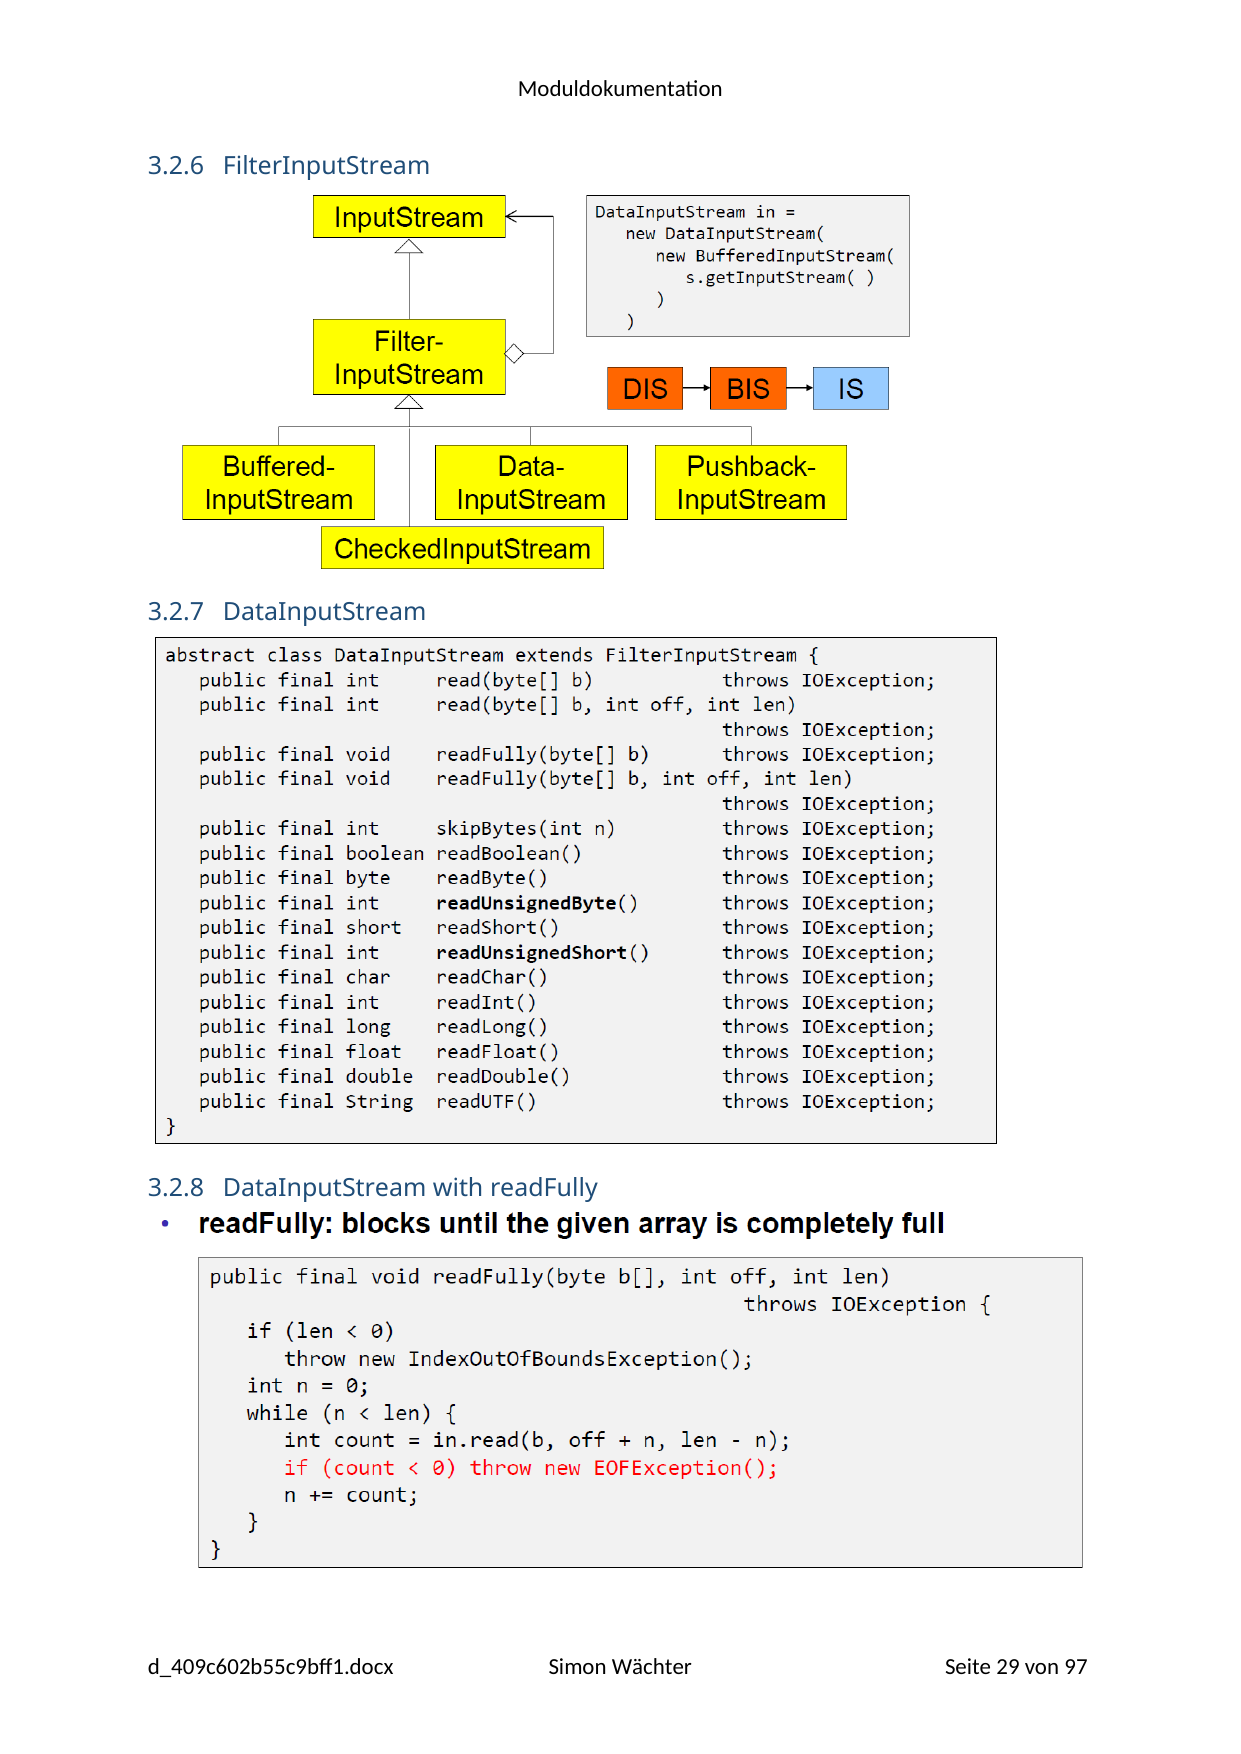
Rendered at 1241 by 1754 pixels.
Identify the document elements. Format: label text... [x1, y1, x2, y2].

picture [147, 630, 1008, 1151]
subtitle DataInputStream [148, 593, 1093, 627]
subtitle FilterInputStream [148, 148, 1093, 182]
subtitle DataInputStream with readFully [148, 1169, 1093, 1204]
picture [147, 184, 922, 575]
picture [147, 1206, 1093, 1580]
